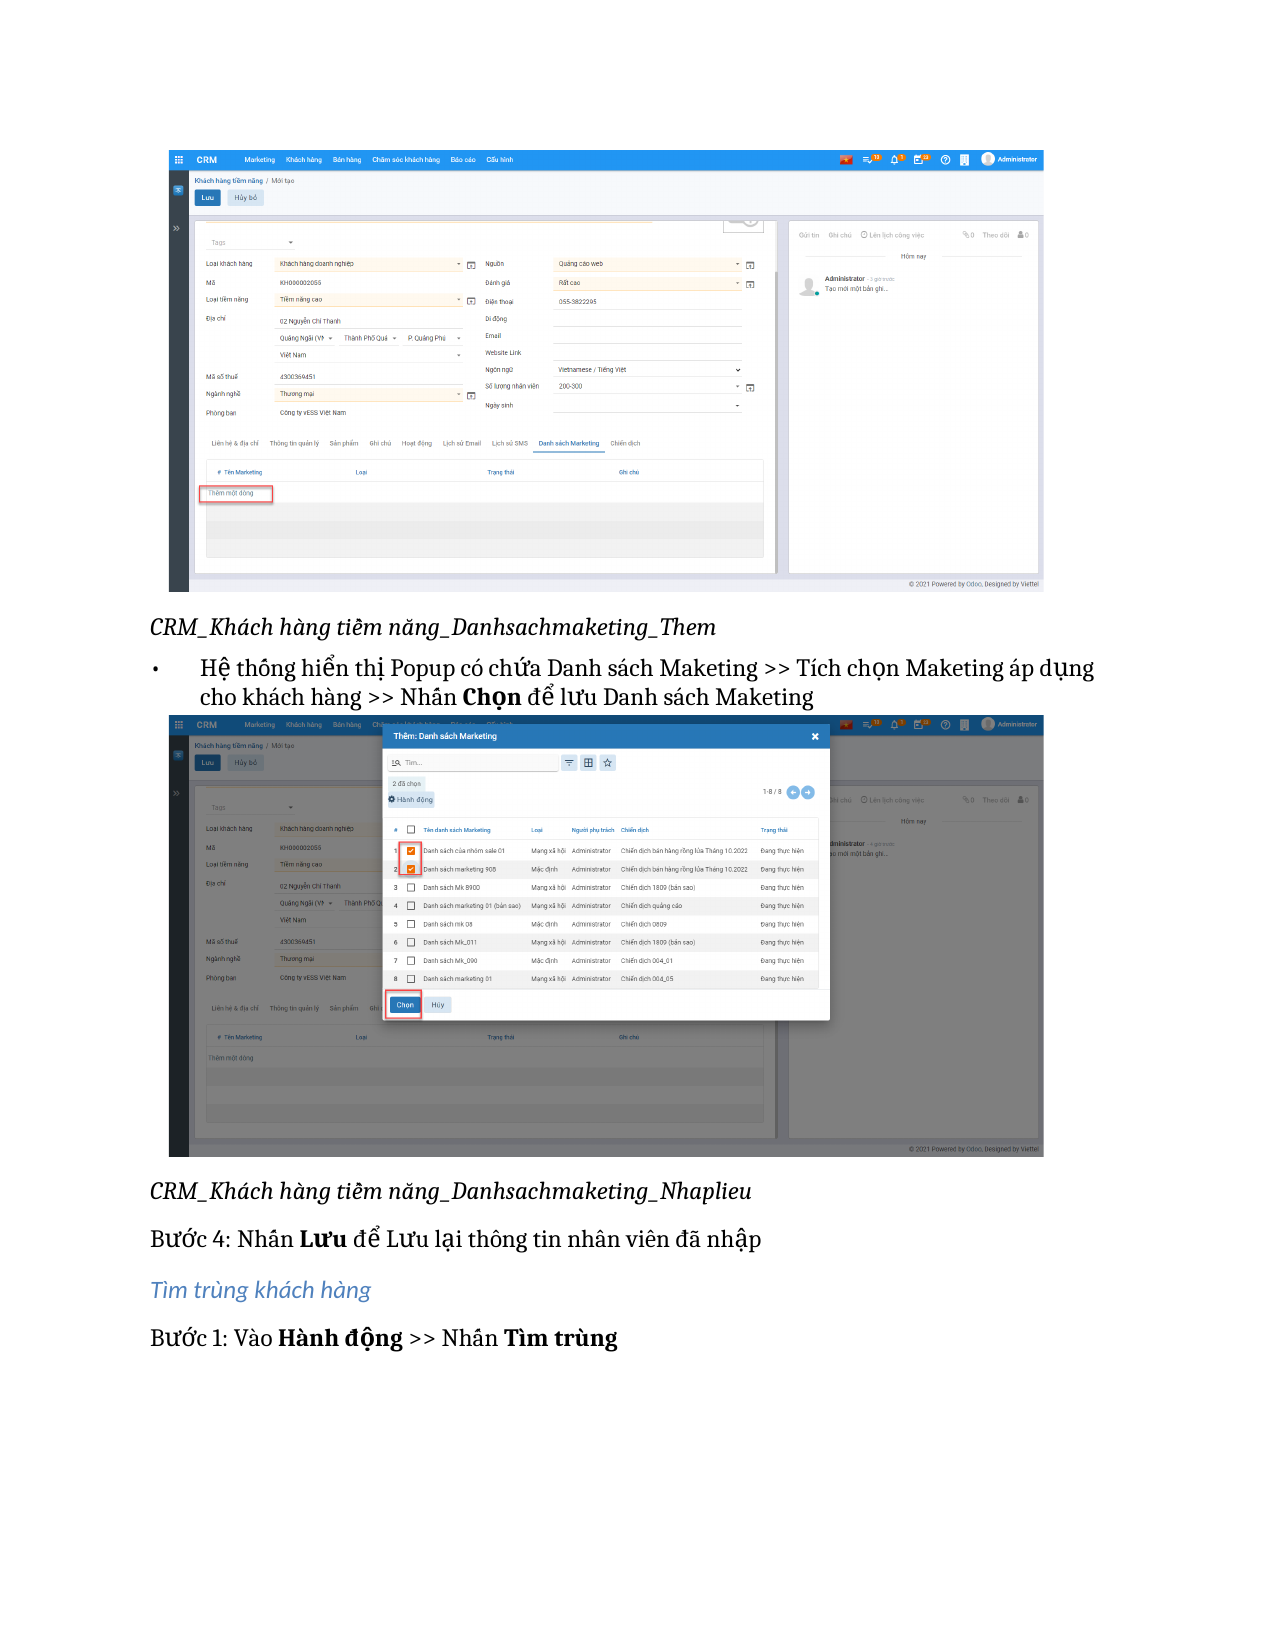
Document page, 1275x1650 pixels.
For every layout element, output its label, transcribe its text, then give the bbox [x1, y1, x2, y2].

text CRM_Khách hàng tiềm năng_Danhsachmaketing_Nhaplieu [150, 1177, 1125, 1206]
picture [168, 150, 1044, 592]
picture [168, 715, 1044, 1157]
list Hệ thống hiển thị Popup có chứa Danh sách Maketing >> Tích chọn Maketing áp dụng cho khách hàng >> Nhấn Chọn để lưu Danh sách Maketing [150, 654, 1125, 711]
text Bước 1: Vào Hành động >> Nhấn Tìm trùng [150, 1324, 1125, 1352]
subtitle Tìm trùng khách hàng [150, 1274, 1125, 1305]
text CRM_Khách hàng tiềm năng_Danhsachmaketing_Them [150, 612, 1125, 641]
text Bước 4: Nhấn Lưu để Lưu lại thông tin nhân viên đã nhập [150, 1225, 1125, 1253]
